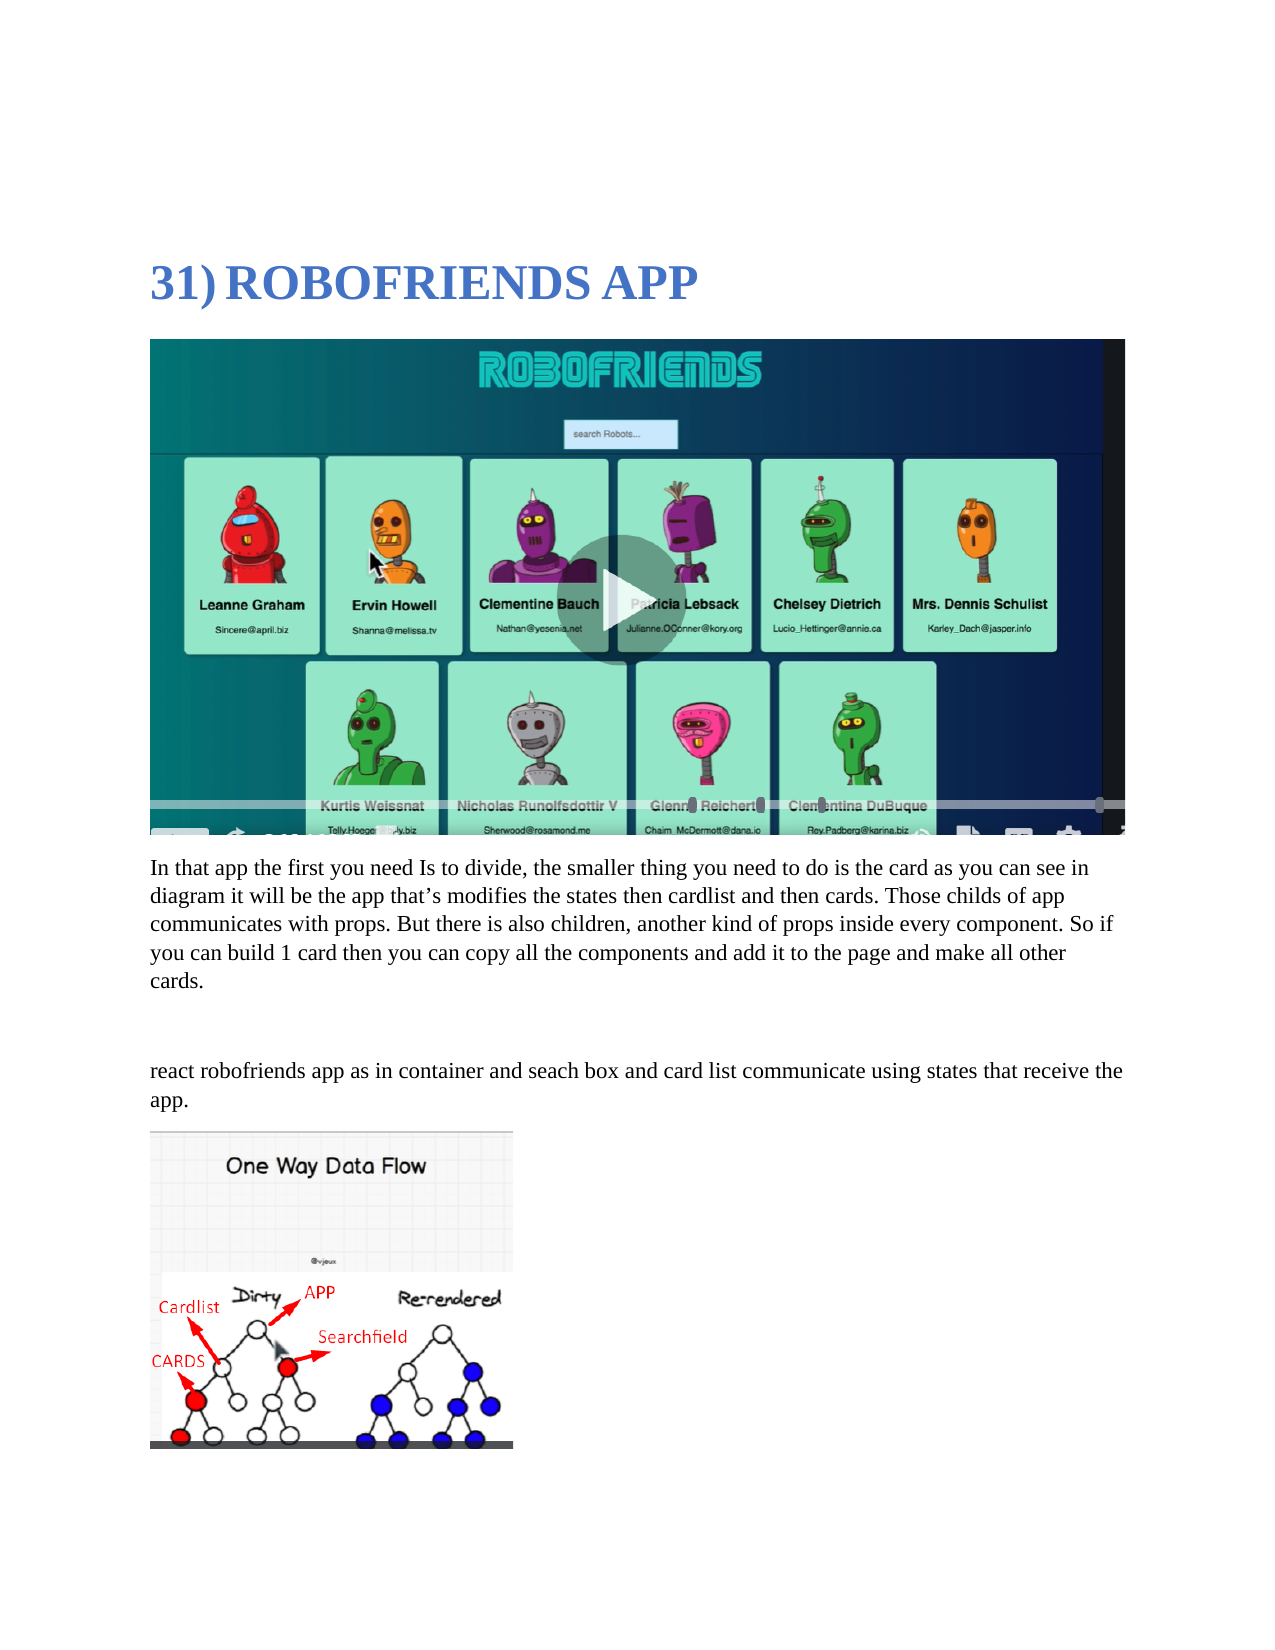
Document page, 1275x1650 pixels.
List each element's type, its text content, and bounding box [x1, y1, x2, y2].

picture [150, 1131, 514, 1449]
picture [150, 339, 1125, 835]
text In that app the first you need Is to divide, the smaller thing you need to do is the card as you can see in diagram it will be the app that’s modifies the states then cardlist and then cards. Those childs of app communicates with props. But there is also children, another kind of props inside every component. So if you can build 1 card then you can copy all the components and add it to the page and make all other cards. [150, 853, 1125, 994]
text react robofriends app as in container and seach box and card list communicate using states that receive the app. [150, 1057, 1125, 1112]
subtitle ROBOFRIENDS APP [150, 253, 1125, 310]
